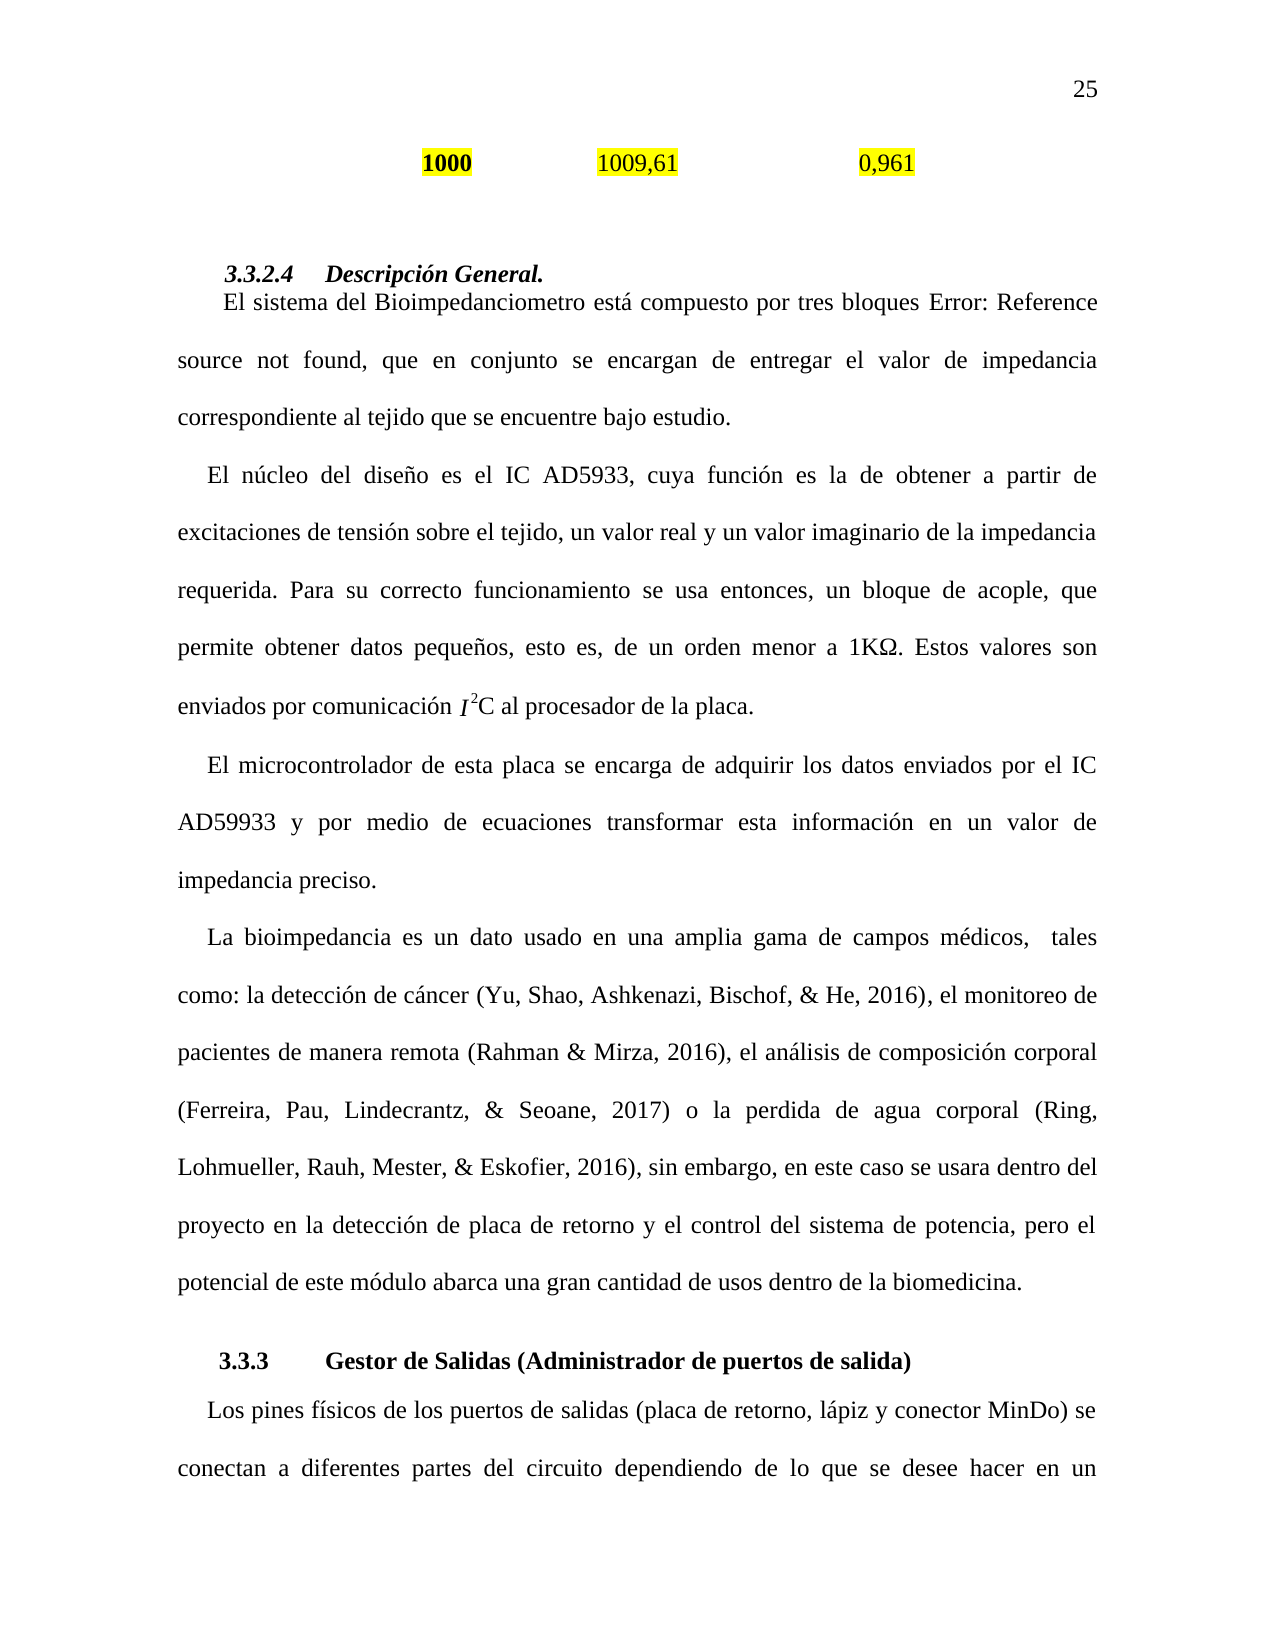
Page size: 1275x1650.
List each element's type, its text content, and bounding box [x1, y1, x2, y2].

text La bioimpedancia es un dato usado en una amplia gama de campos médicos, tales como: la detección de cáncer (Yu, Shao, Ashkenazi, Bischof, & He, 2016), el monitoreo de pacientes de manera remota (Rahman & Mirza, 2016), el análisis de composición corporal (Ferreira, Pau, Lindecrantz, & Seoane, 2017) o la perdida de agua corporal (Ring, Lohmueller, Rauh, Mester, & Eskofier, 2016), sin embargo, en este caso se usara dentro del proyecto en la detección de placa de retorno y el control del sistema de potencia, pero el potencial de este módulo abarca una gran cantidad de usos dentro de la biomedicina. [177, 922, 1098, 1296]
text El núcleo del diseño es el IC AD5933, cuya función es la de obtener a partir de excitaciones de tensión sobre el tejido, un valor real y un valor imaginario de la impedancia requerida. Para su correcto funcionamiento se usa entonces, un bloque de acople, que permite obtener datos pequeños, esto es, de un orden menor a 1KΩ. Estos valores son enviados por comunicación C al procesador de la placa. [177, 460, 1098, 721]
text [177, 1395, 1098, 1482]
subtitle Descripción General. [177, 259, 1098, 287]
table_cell 1009,61 [545, 148, 730, 180]
table_cell 0,961 [730, 148, 926, 180]
table_cell 1000 [349, 148, 545, 180]
text El microcontrolador de esta placa se encarga de adquirir los datos enviados por el IC AD59933 y por medio de ecuaciones transformar esta información en un valor de impedancia preciso. [177, 750, 1098, 894]
subtitle Gestor de Salidas (Administrador de puertos de salida) [177, 1346, 1098, 1374]
